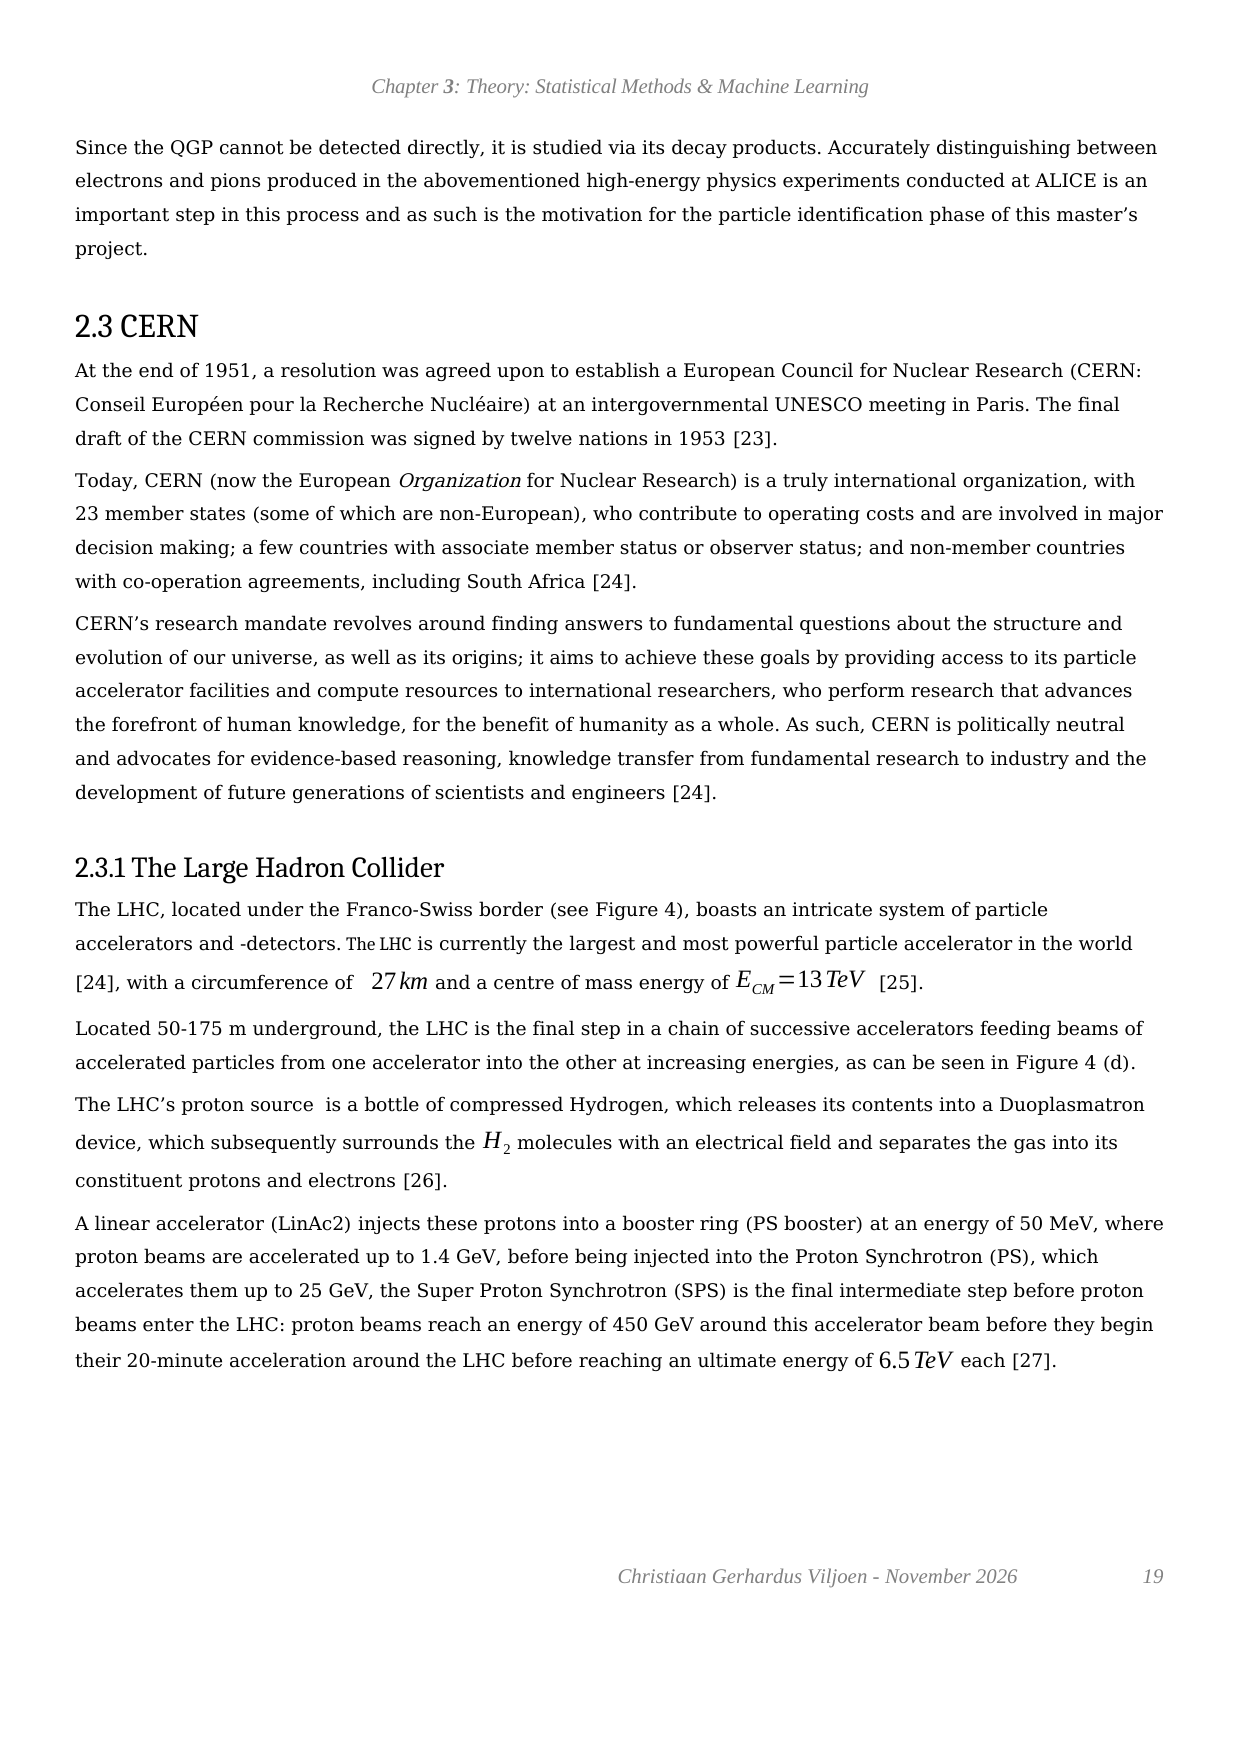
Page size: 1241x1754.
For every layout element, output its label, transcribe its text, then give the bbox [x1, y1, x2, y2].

subtitle The Large Hadron Collider [75, 852, 1165, 885]
text CERN’s research mandate revolves around finding answers to fundamental questions about the structure and evolution of our universe, as well as its origins; it aims to achieve these goals by providing access to its particle accelerator facilities and compute resources to international researchers, who perform research that advances the forefront of human knowledge, for the benefit of humanity as a whole. As such, CERN is politically neutral and advocates for evidence-based reasoning, knowledge transfer from fundamental research to industry and the development of future generations of scientists and engineers . [75, 612, 1165, 803]
text The LHC’s proton source is a bottle of compressed Hydrogen, which releases its contents into a Duoplasmatron device, which subsequently surrounds the molecules with an electrical field and separates the gas into its constituent protons and electrons . [75, 1093, 1165, 1192]
text Since the QGP cannot be detected directly, it is studied via its decay products. Accurately distinguishing between electrons and pions produced in the abovementioned high-energy physics experiments conducted at ALICE is an important step in this process and as such is the motivation for the particle identification phase of this master’s project. [75, 135, 1165, 259]
subtitle CERN [75, 308, 1165, 346]
text At the end of 1951, a resolution was agreed upon to establish a European Council for Nuclear Research (CERN: Conseil Européen pour la Recherche Nucléaire) at an intergovernmental UNESCO meeting in Paris. The final draft of the CERN commission was signed by twelve nations in 1953 . [75, 359, 1165, 449]
text Today, CERN (now the European Organization for Nuclear Research) is a truly international organization, with 23 member states (some of which are non-European), who contribute to operating costs and are involved in major decision making; a few countries with associate member status or observer status; and non-member countries with co-operation agreements, including South Africa . [75, 468, 1165, 592]
text A linear accelerator (LinAc2) injects these protons into a booster ring (PS booster) at an energy of 50 MeV, where proton beams are accelerated up to 1.4 GeV, before being injected into the Proton Synchrotron (PS), which accelerates them up to 25 GeV, the Super Proton Synchrotron (SPS) is the final intermediate step before proton beams enter the LHC: proton beams reach an energy of 450 GeV around this accelerator beam before they begin their 20-minute acceleration around the LHC before reaching an ultimate energy of each . [75, 1211, 1165, 1374]
text The LHC, located under the Franco-Swiss border (see Figure 4), boasts an intricate system of particle accelerators and -detectors. The LHC is currently the largest and most powerful particle accelerator in the world , with a circumference of and a centre of mass energy of . [75, 898, 1165, 997]
text Located 50-175 m underground, the LHC is the final step in a chain of successive accelerators feeding beams of accelerated particles from one accelerator into the other at increasing energies, as can be seen in Figure 4 (d). [75, 1017, 1165, 1073]
